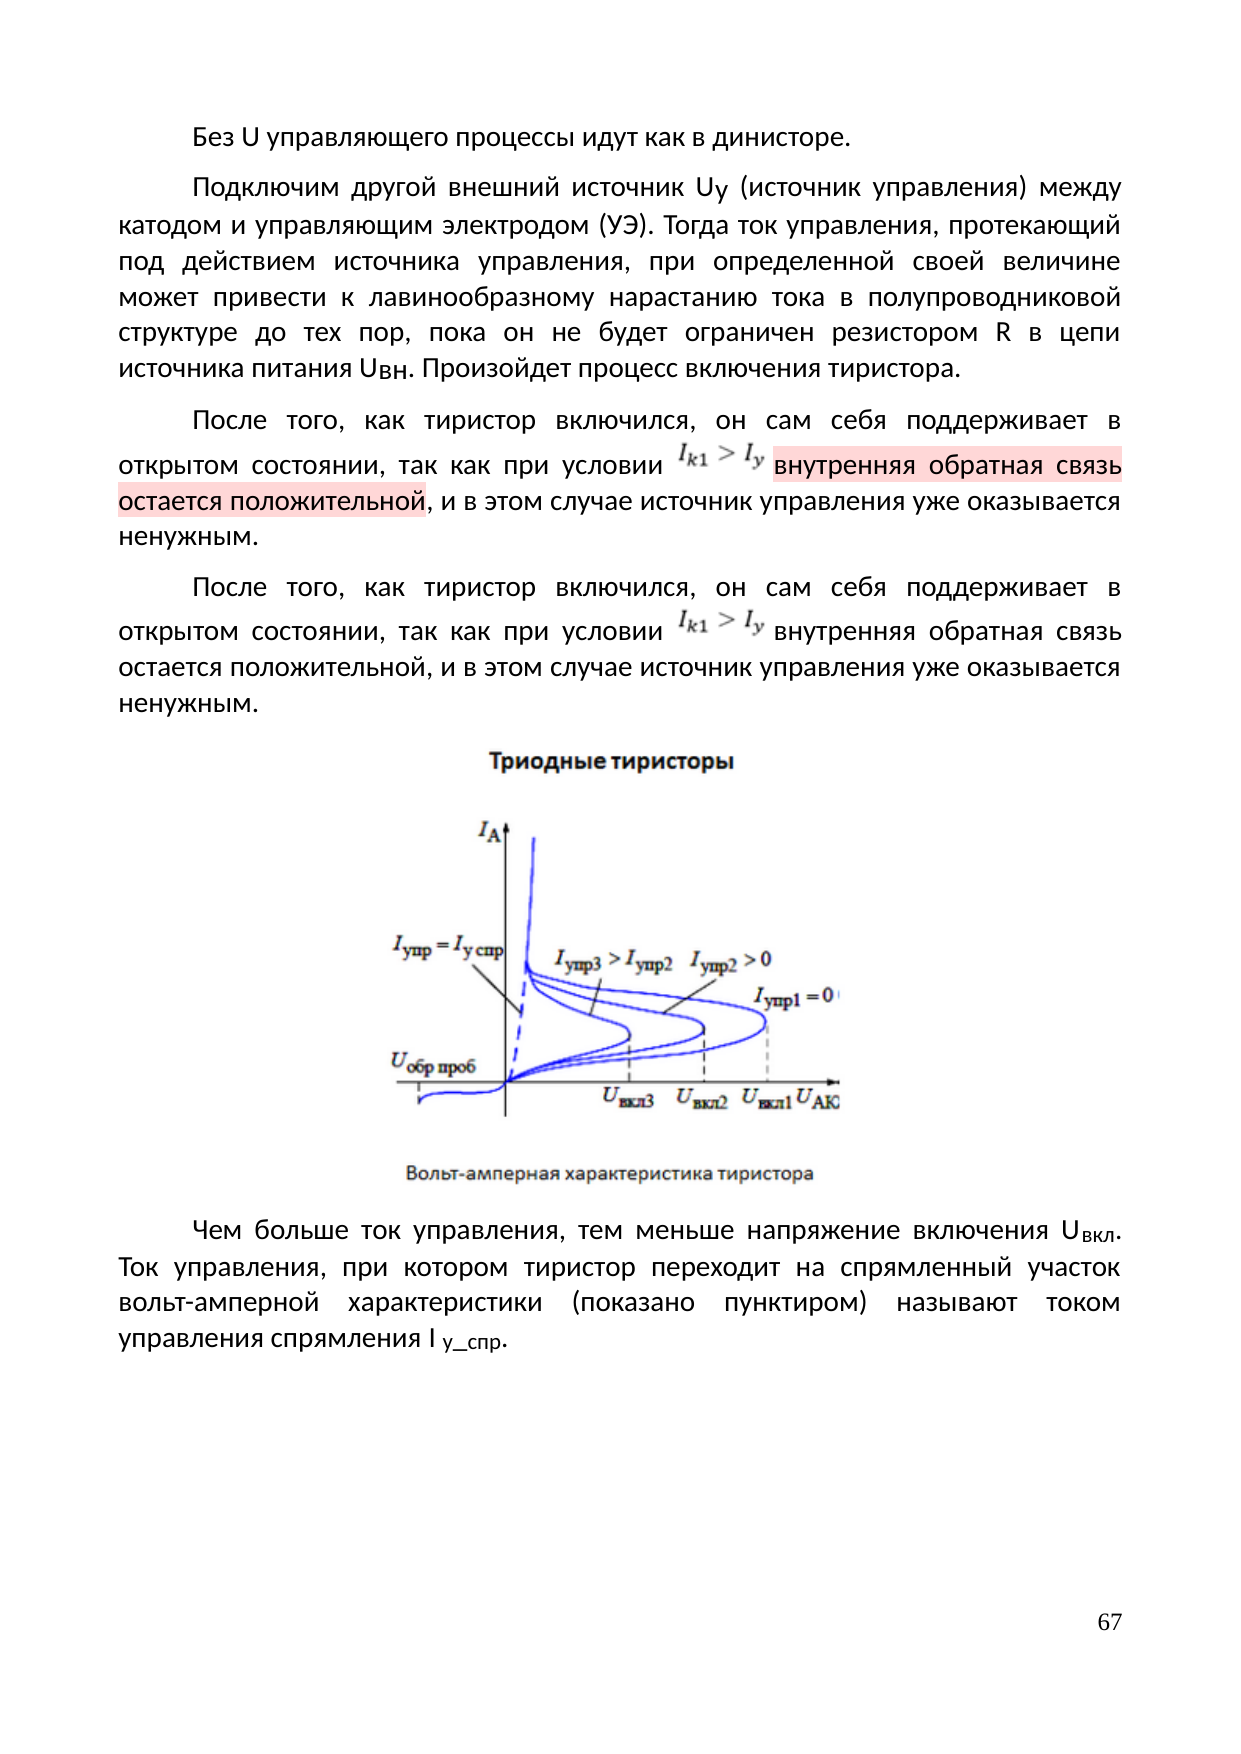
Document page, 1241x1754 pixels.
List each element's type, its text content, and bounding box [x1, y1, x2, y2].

text Подключим другой внешний источник Uу (источник управления) между катодом и управляющим электродом (УЭ). Тогда ток управления, протекающий под действием источника управления, при определенной своей величине может привести к лавинообразному нарастанию тока в полупроводниковой структуре до тех пор, пока он не будет ограничен резистором R в цепи источника питания Uвн. Произойдет процесс включения тиристора. [118, 168, 1122, 387]
picture [676, 603, 774, 641]
picture [369, 734, 871, 1197]
text Без U управляющего процессы идут как в динисторе. [118, 118, 1122, 154]
text После того, как тиристор включился, он сам себя поддерживает в открытом состоянии, так как при условии внутренняя обратная связь остается положительной, и в этом случае источник управления уже оказывается ненужным. [118, 401, 1122, 553]
picture [676, 437, 774, 475]
text После того, как тиристор включился, он сам себя поддерживает в открытом состоянии, так как при условии внутренняя обратная связь остается положительной, и в этом случае источник управления уже оказывается ненужным. [118, 568, 1122, 719]
